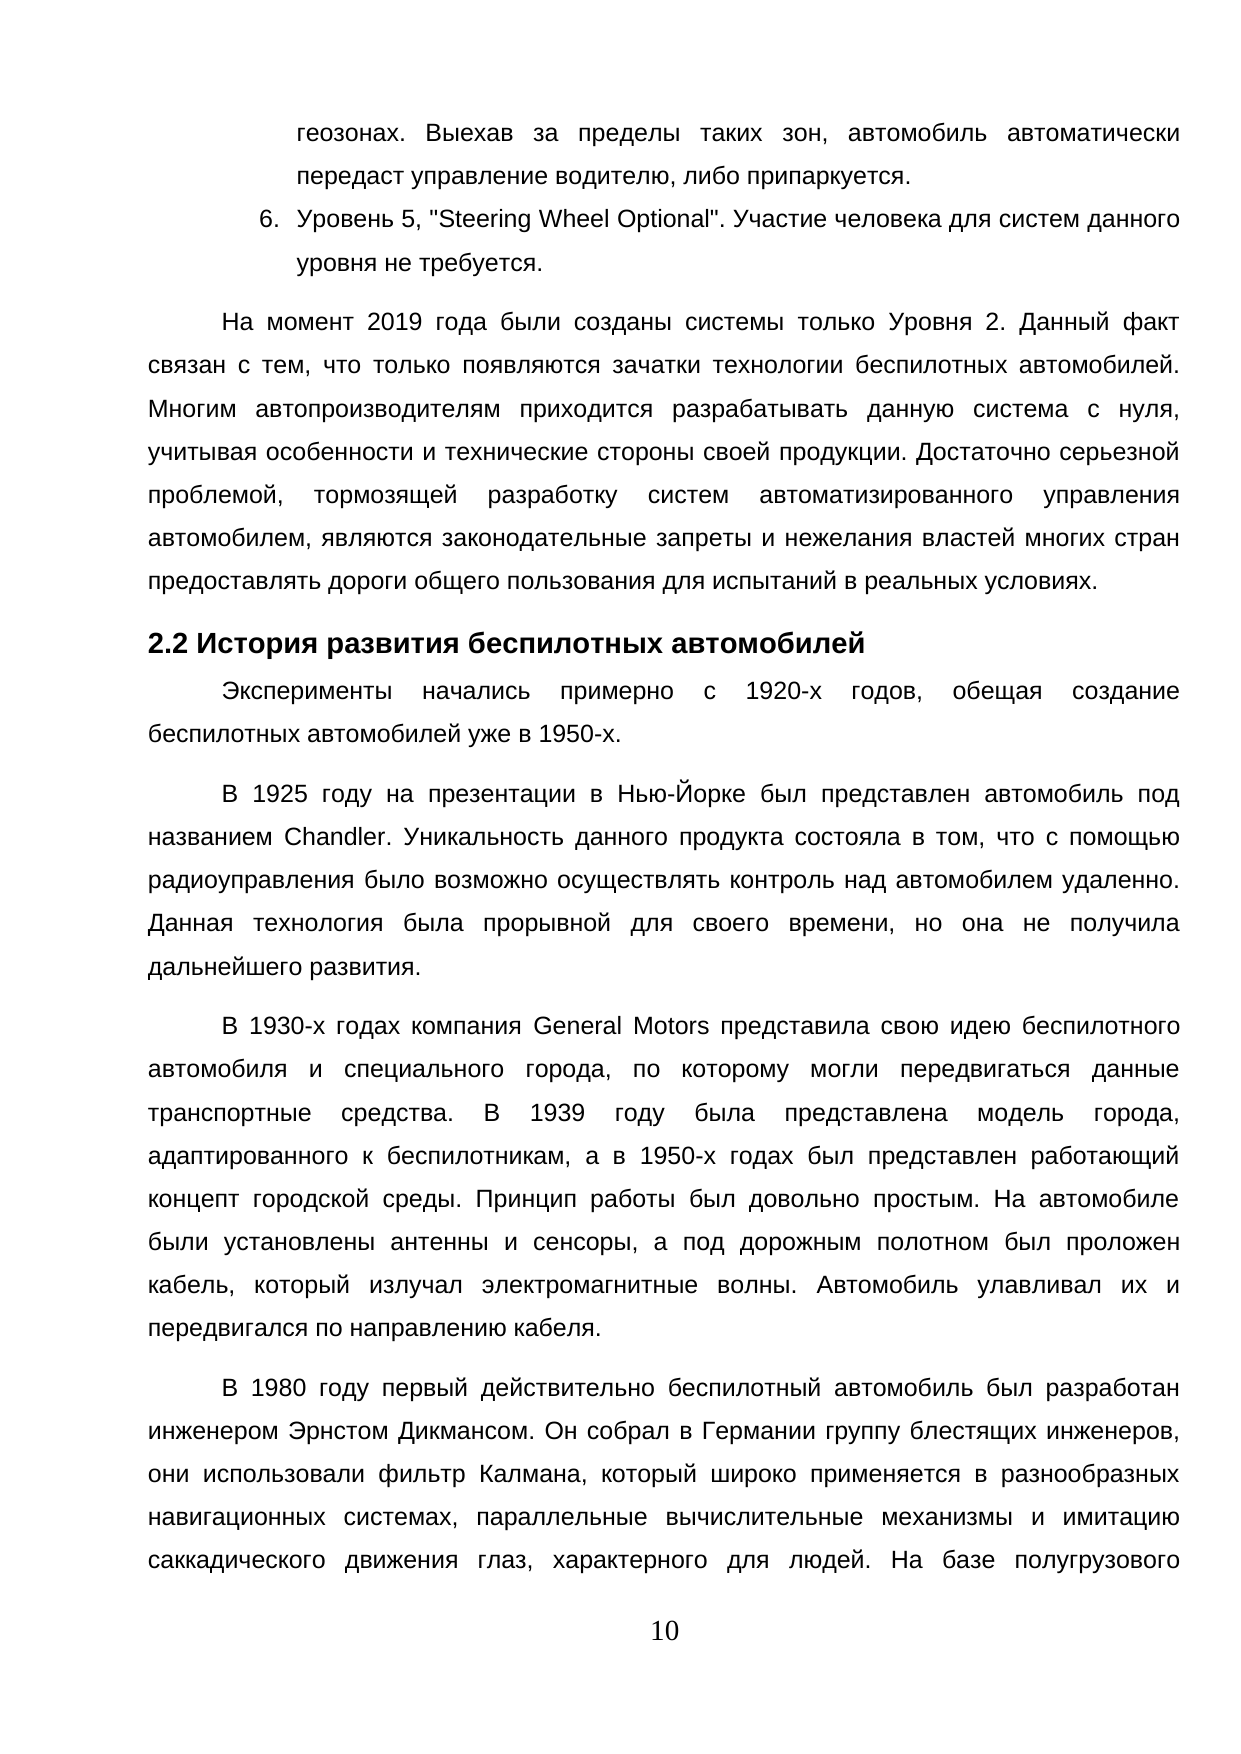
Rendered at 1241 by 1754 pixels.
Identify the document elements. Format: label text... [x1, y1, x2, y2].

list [259, 118, 1181, 190]
text В 1925 году на презентации в Нью-Йорке был представлен автомобиль под названием Chandler. Уникальность данного продукта состояла в том, что с помощью радиоуправления было возможно осуществлять контроль над автомобилем удаленно. Данная технология была прорывной для своего времени, но она не получила дальнейшего развития. [148, 779, 1181, 980]
subtitle 2.2 История развития беспилотных автомобилей [148, 626, 1181, 659]
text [148, 1373, 1181, 1574]
text В 1930-х годах компания General Motors представила свою идею беспилотного автомобиля и специального города, по которому могли передвигаться данные транспортные средства. В 1939 году была представлена модель города, адаптированного к беспилотникам, а в 1950-х годах был представлен работающий концепт городской среды. Принцип работы был довольно простым. На автомобиле были установлены антенны и сенсоры, а под дорожным полотном был проложен кабель, который излучал электромагнитные волны. Автомобиль улавливал их и передвигался по направлению кабеля. [148, 1011, 1181, 1342]
text Эксперименты начались примерно с 1920-х годов, обещая создание беспилотных автомобилей уже в 1950-х. [148, 676, 1181, 748]
text На момент 2019 года были созданы системы только Уровня 2. Данный факт связан с тем, что только появляются зачатки технологии беспилотных автомобилей. Многим автопроизводителям приходится разрабатывать данную система с нуля, учитывая особенности и технические стороны своей продукции. Достаточно серьезной проблемой, тормозящей разработку систем автоматизированного управления автомобилем, являются законодательные запреты и нежелания властей многих стран предоставлять дороги общего пользования для испытаний в реальных условиях. [148, 307, 1181, 595]
list Уровень 5, "Steering Wheel Optional". Участие человека для систем данного уровня не требуется. [259, 204, 1181, 276]
